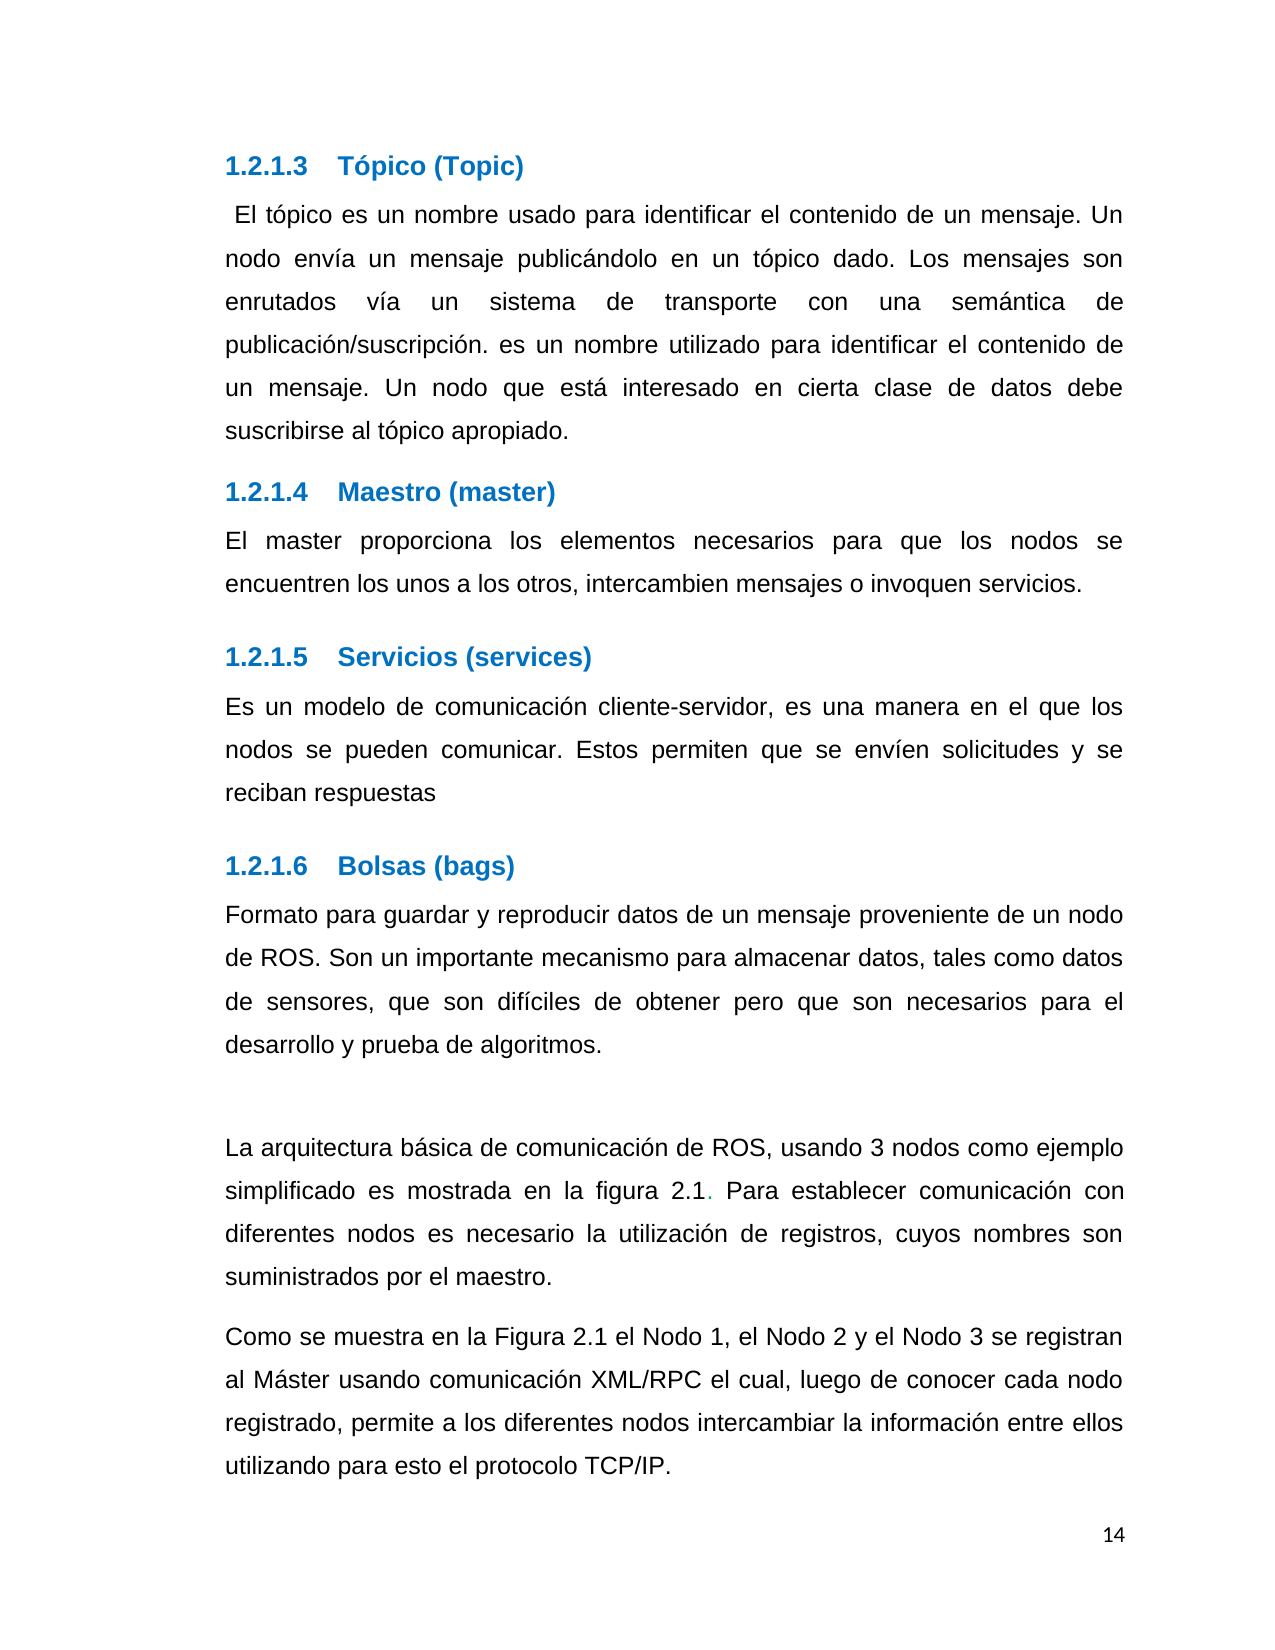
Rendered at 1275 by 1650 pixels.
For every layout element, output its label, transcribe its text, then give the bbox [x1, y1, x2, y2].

text El tópico es un nombre usado para identificar el contenido de un mensaje. Un nodo envía un mensaje publicándolo en un tópico dado. Los mensajes son enrutados vía un sistema de transporte con una semántica de publicación/suscripción. es un nombre utilizado para identificar el contenido de un mensaje. Un nodo que está interesado en cierta clase de datos debe suscribirse al tópico apropiado. [225, 200, 1125, 445]
list Servicios (services) [225, 641, 1125, 672]
text Como se muestra en la Figura 2.1 el Nodo 1, el Nodo 2 y el Nodo 3 se registran al Máster usando comunicación XML/RPC el cual, luego de conocer cada nodo registrado, permite a los diferentes nodos intercambiar la información entre ellos utilizando para esto el protocolo TCP/IP. [225, 1322, 1125, 1480]
text Es un modelo de comunicación cliente-servidor, es una manera en el que los nodos se pueden comunicar. Estos permiten que se envíen solicitudes y se reciban respuestas [225, 692, 1125, 807]
list Tópico (Topic) [225, 150, 1125, 181]
list Bolsas (bags) [225, 850, 1125, 881]
list Maestro (master) [225, 476, 1125, 507]
text La arquitectura básica de comunicación de ROS, usando 3 nodos como ejemplo simplificado es mostrada en la figura 2.1. Para establecer comunicación con diferentes nodos es necesario la utilización de registros, cuyos nombres son suministrados por el maestro. [225, 1132, 1125, 1291]
text Formato para guardar y reproducir datos de un mensaje proveniente de un nodo de ROS. Son un importante mecanismo para almacenar datos, tales como datos de sensores, que son difíciles de obtener pero que son necesarios para el desarrollo y prueba de algoritmos. [225, 900, 1125, 1058]
text El master proporciona los elementos necesarios para que los nodos se encuentren los unos a los otros, intercambien mensajes o invoquen servicios. [225, 526, 1125, 598]
